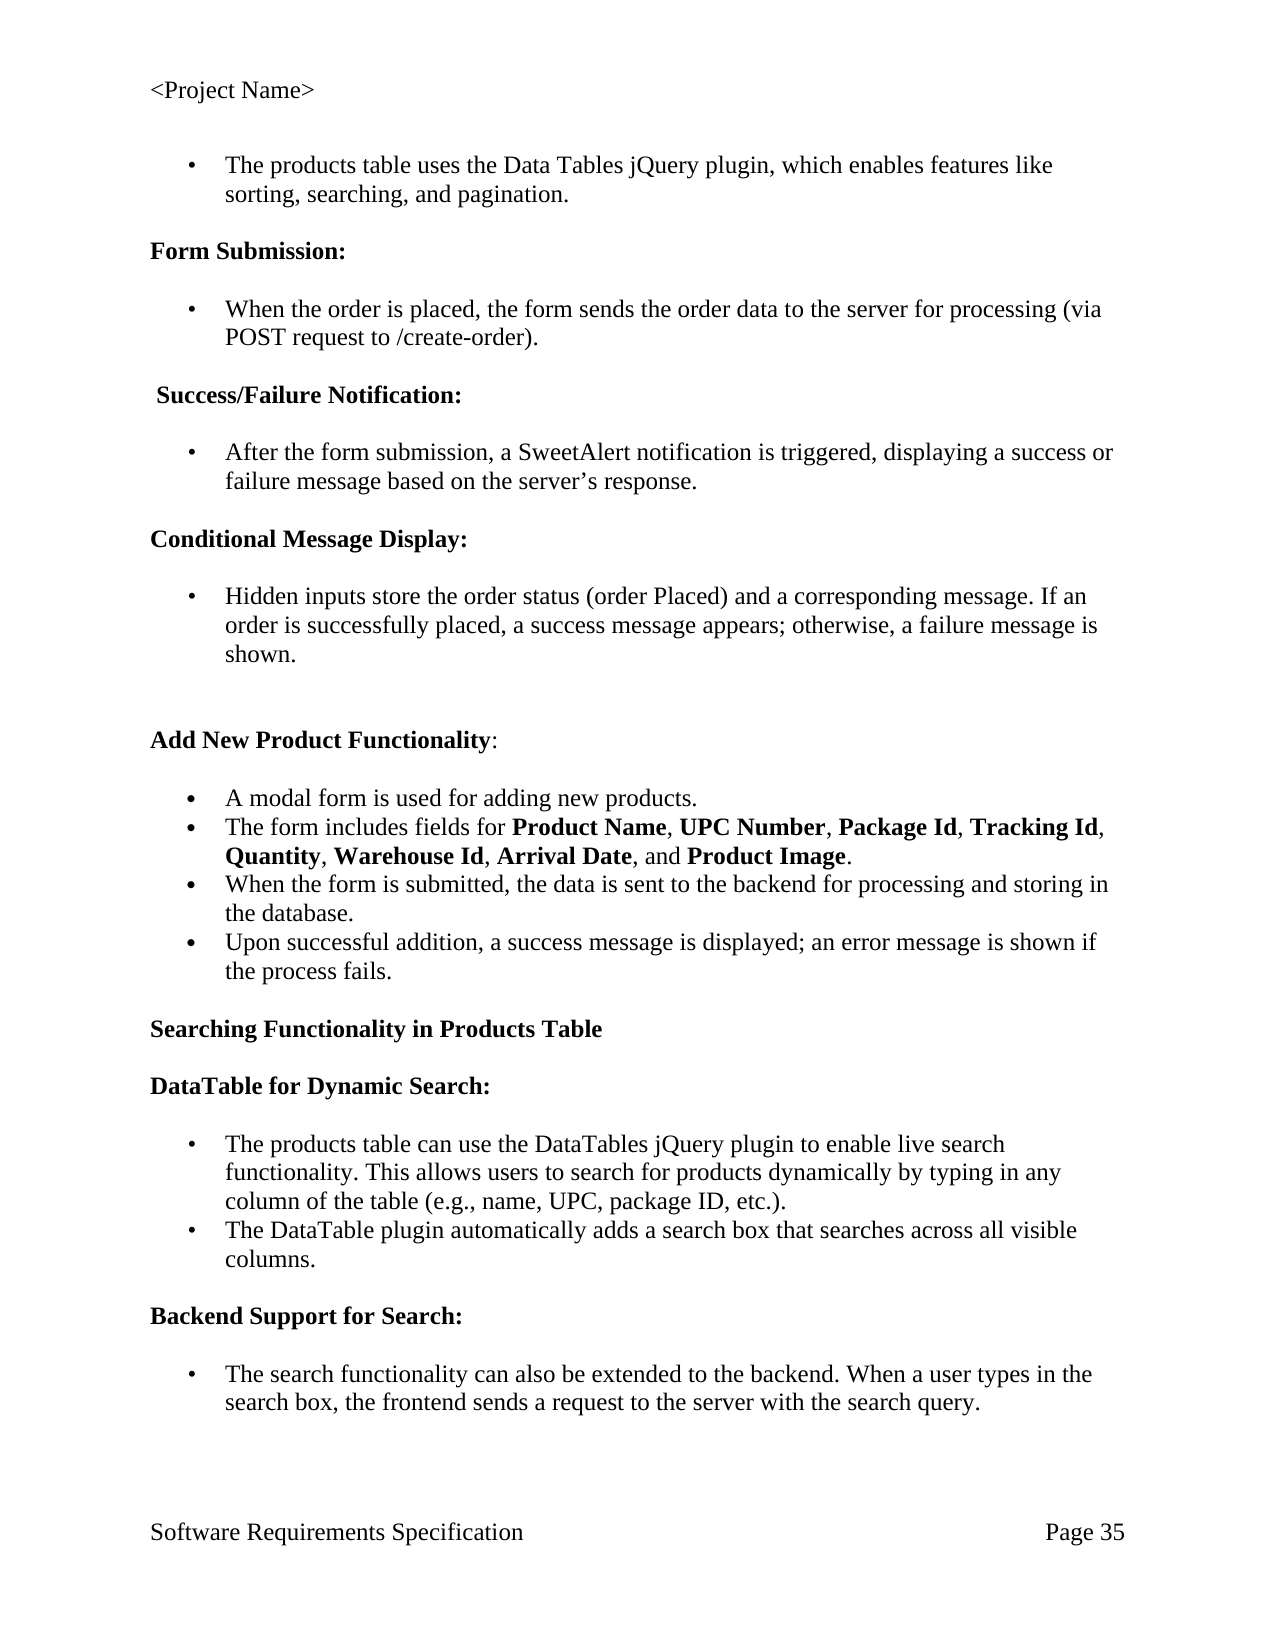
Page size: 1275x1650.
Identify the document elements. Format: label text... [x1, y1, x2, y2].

list The products table uses the Data Tables jQuery plugin, which enables features like sorting, searching, and pagination. [187, 150, 1125, 207]
list The DataTable plugin automatically adds a search box that searches across all visible columns. [187, 1215, 1125, 1272]
text Backend Support for Search: [150, 1301, 1125, 1330]
text DataTable for Dynamic Search: [150, 1071, 1125, 1100]
text Form Submission: [150, 236, 1125, 265]
list The products table can use the DataTables jQuery plugin to enable live search functionality. This allows users to search for products dynamically by typing in any column of the table (e.g., name, UPC, package ID, etc.). [187, 1129, 1125, 1215]
list Upon successful addition, a success message is displayed; an error message is shown if the process fails. [187, 927, 1125, 984]
text Success/Failure Notification: [150, 380, 1125, 409]
list A modal form is used for adding new products. [187, 783, 1125, 812]
list Hidden inputs store the order status (order Placed) and a corresponding message. If an order is successfully placed, a success message appears; otherwise, a failure message is shown. [187, 581, 1125, 667]
list The search functionality can also be extended to the backend. When a user types in the search box, the frontend sends a request to the server with the search query. [187, 1359, 1125, 1416]
list When the form is submitted, the data is sent to the backend for processing and storing in the database. [187, 869, 1125, 927]
list After the form submission, a SweetAlert notification is triggered, displaying a success or failure message based on the server’s response. [187, 437, 1125, 495]
list The form includes fields for Product Name, UPC Number, Package Id, Tracking Id, Quantity, Warehouse Id, Arrival Date, and Product Image. [187, 812, 1125, 869]
text Add New Product Functionality: [150, 725, 1125, 754]
text Searching Functionality in Products Table [150, 1014, 1125, 1042]
text Conditional Message Display: [150, 524, 1125, 552]
list When the order is placed, the form sends the order data to the server for processing (via POST request to /create-order). [187, 294, 1125, 351]
